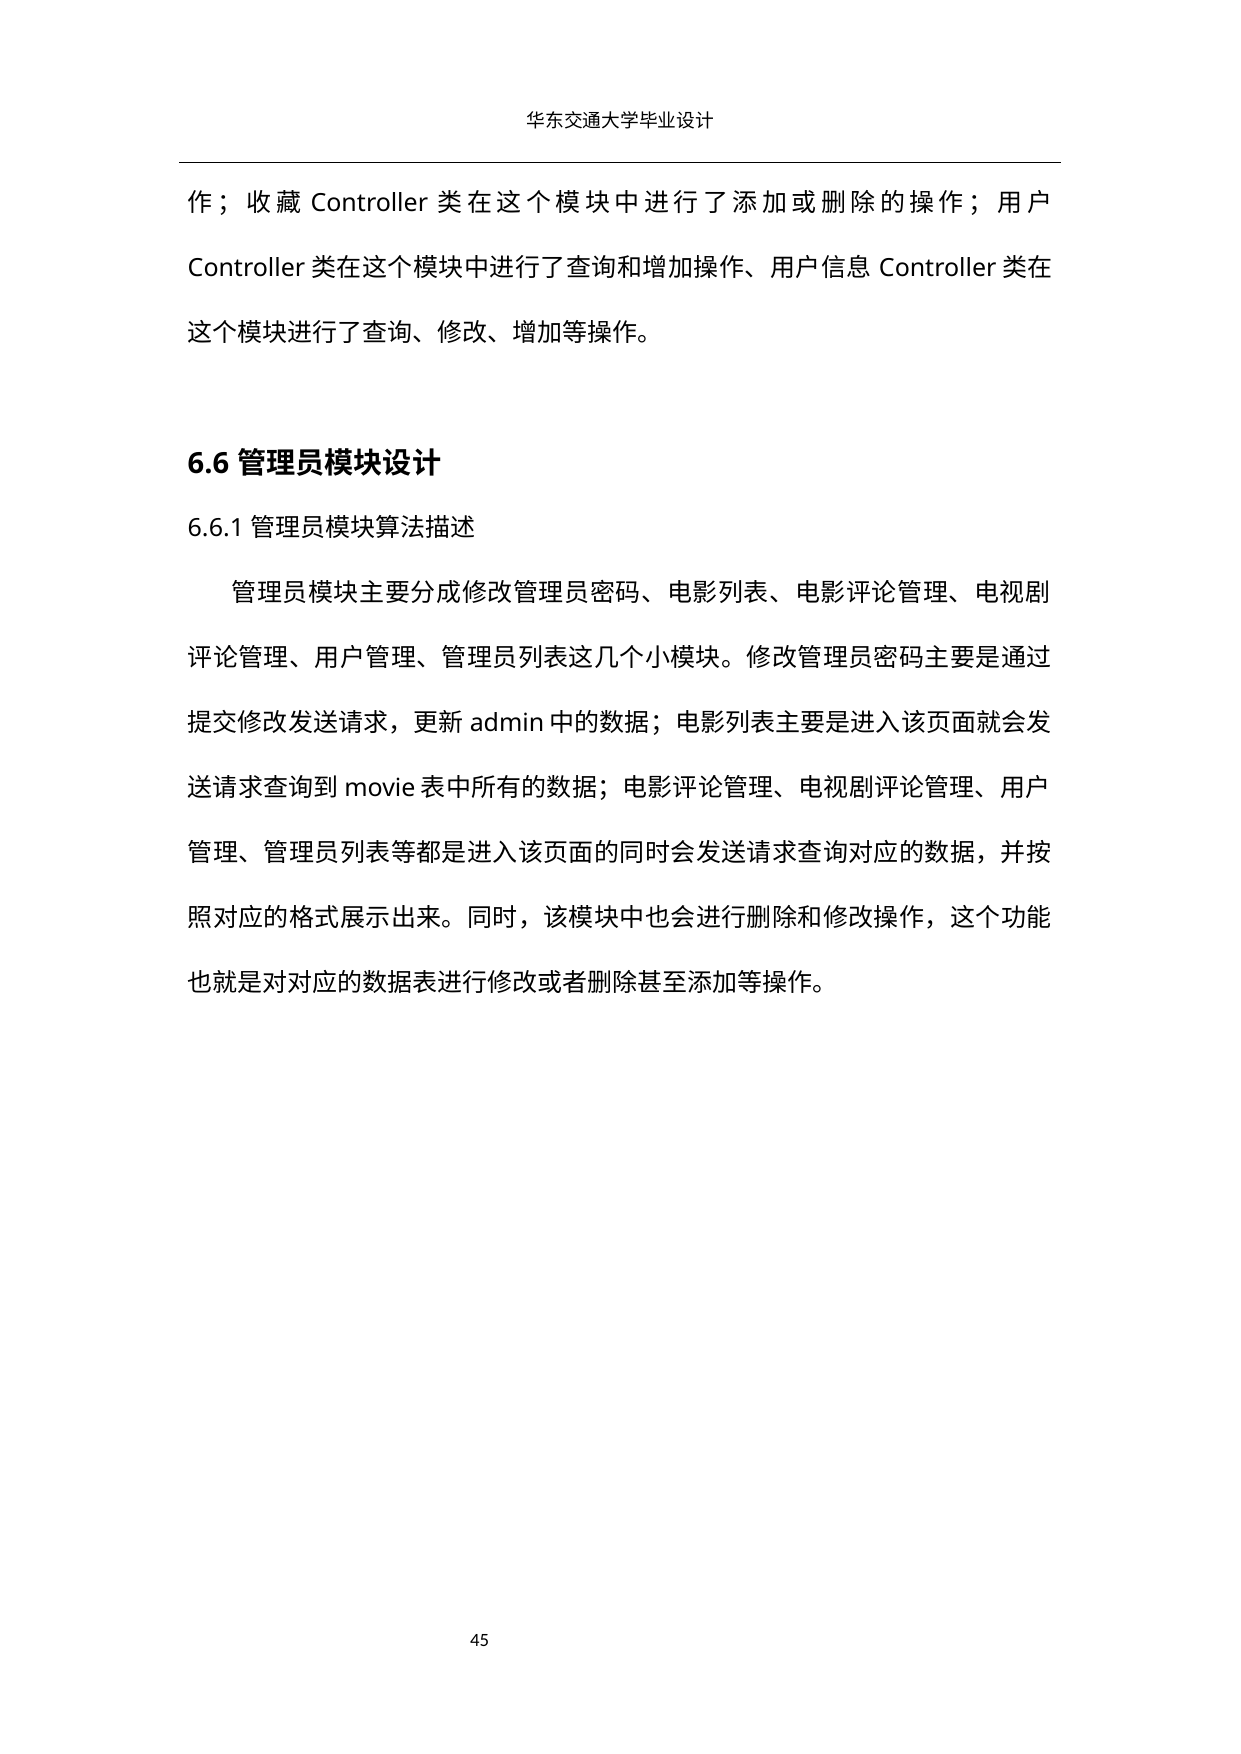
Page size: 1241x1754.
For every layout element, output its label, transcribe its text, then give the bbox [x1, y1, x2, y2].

text 管理员模块主要分成修改管理员密码、电影列表、电影评论管理、电视剧评论管理、用户管理、管理员列表这几个小模块。修改管理员密码主要是通过提交修改发送请求，更新admin中的数据；电影列表主要是进入该页面就会发送请求查询到movie表中所有的数据；电影评论管理、电视剧评论管理、用户管理、管理员列表等都是进入该页面的同时会发送请求查询对应的数据，并按照对应的格式展示出来。同时，该模块中也会进行删除和修改操作，这个功能也就是对对应的数据表进行修改或者删除甚至添加等操作。 [187, 558, 1053, 1013]
subtitle 6.6.1 管理员模块算法描述 [187, 493, 1053, 558]
subtitle 6.6 管理员模块设计 [187, 428, 1053, 493]
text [187, 168, 1053, 363]
